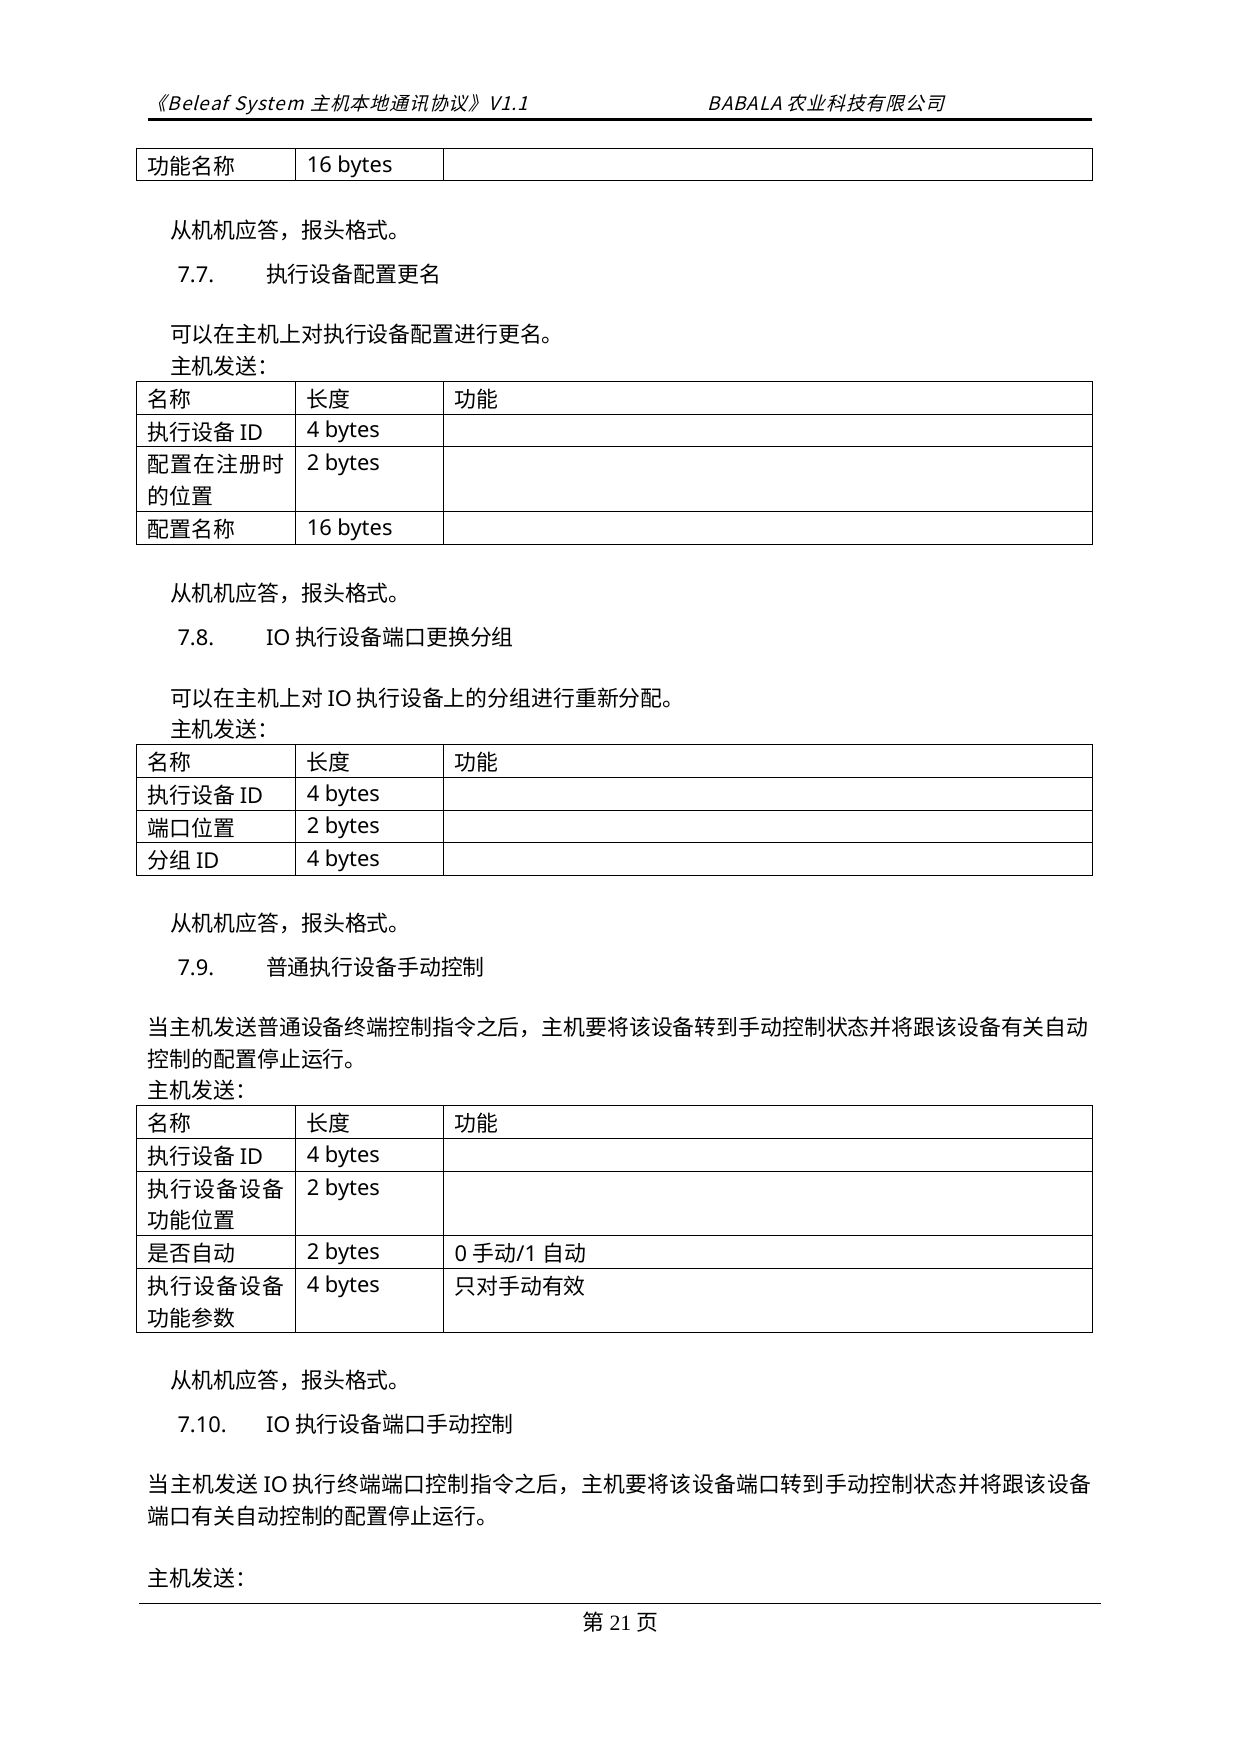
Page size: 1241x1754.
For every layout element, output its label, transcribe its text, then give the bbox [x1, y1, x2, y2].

table_cell 是否自动 [137, 1236, 295, 1268]
table_header 长度 [296, 745, 443, 777]
text 主机发送： [148, 1561, 1092, 1592]
text 主机发送： [148, 712, 1092, 744]
table_header 功能 [444, 382, 1092, 413]
table_cell 4 bytes [296, 778, 443, 809]
table_header 名称 [137, 382, 295, 413]
table_cell 2 bytes [296, 1236, 443, 1268]
table_cell [444, 415, 1092, 446]
table_cell [444, 149, 1092, 180]
text 主机发送： [148, 1073, 1092, 1105]
subtitle IO执行设备端口手动控制 [177, 1407, 1092, 1439]
table_cell 16 bytes [296, 512, 443, 543]
subtitle 普通执行设备手动控制 [177, 950, 1092, 982]
table_cell 分组ID [137, 843, 295, 875]
text 主机发送： [148, 349, 1092, 381]
text 当主机发送IO执行终端端口控制指令之后，主机要将该设备端口转到手动控制状态并将跟该设备端口有关自动控制的配置停止运行。 [148, 1467, 1092, 1531]
table_cell 16 bytes [296, 149, 443, 180]
table_cell 2 bytes [296, 447, 443, 511]
table_cell [444, 811, 1092, 842]
table_cell 2 bytes [296, 1172, 443, 1235]
table_cell [444, 778, 1092, 809]
table_cell 端口位置 [137, 811, 295, 842]
text 可以在主机上对执行设备配置进行更名。 [148, 317, 1092, 349]
table_cell 4 bytes [296, 843, 443, 875]
table_cell [444, 1139, 1092, 1171]
table_cell 只对手动有效 [444, 1269, 1092, 1332]
table_cell [444, 512, 1092, 543]
table_header 功能 [444, 1106, 1092, 1138]
text 从机机应答，报头格式。 [148, 213, 1092, 245]
text 从机机应答，报头格式。 [148, 906, 1092, 937]
table_header 名称 [137, 1106, 295, 1138]
table_header 名称 [137, 745, 295, 777]
subtitle 执行设备配置更名 [177, 257, 1092, 289]
table_cell [444, 843, 1092, 875]
text 从机机应答，报头格式。 [148, 576, 1092, 608]
subtitle IO执行设备端口更换分组 [177, 620, 1092, 652]
text 当主机发送普通设备终端控制指令之后，主机要将该设备转到手动控制状态并将跟该设备有关自动控制的配置停止运行。 [148, 1010, 1092, 1073]
table_cell 功能名称 [137, 149, 295, 180]
table_cell 2 bytes [296, 811, 443, 842]
table_cell [444, 1172, 1092, 1235]
table_header 长度 [296, 382, 443, 413]
table_cell [444, 447, 1092, 511]
table_cell 4 bytes [296, 415, 443, 446]
table_cell 配置在注册时的位置 [137, 447, 295, 511]
table_cell 4 bytes [296, 1139, 443, 1171]
table_cell 执行设备ID [137, 778, 295, 809]
table_cell 执行设备ID [137, 1139, 295, 1171]
table_header 功能 [444, 745, 1092, 777]
table_cell 执行设备ID [137, 415, 295, 446]
text 可以在主机上对IO执行设备上的分组进行重新分配。 [148, 681, 1092, 712]
table_cell 配置名称 [137, 512, 295, 543]
table_header 长度 [296, 1106, 443, 1138]
table_cell 0 手动/1 自动 [444, 1236, 1092, 1268]
table_cell 执行设备设备功能参数 [137, 1269, 295, 1332]
text 从机机应答，报头格式。 [148, 1363, 1092, 1395]
table_cell 执行设备设备功能位置 [137, 1172, 295, 1235]
table_cell 4 bytes [296, 1269, 443, 1332]
